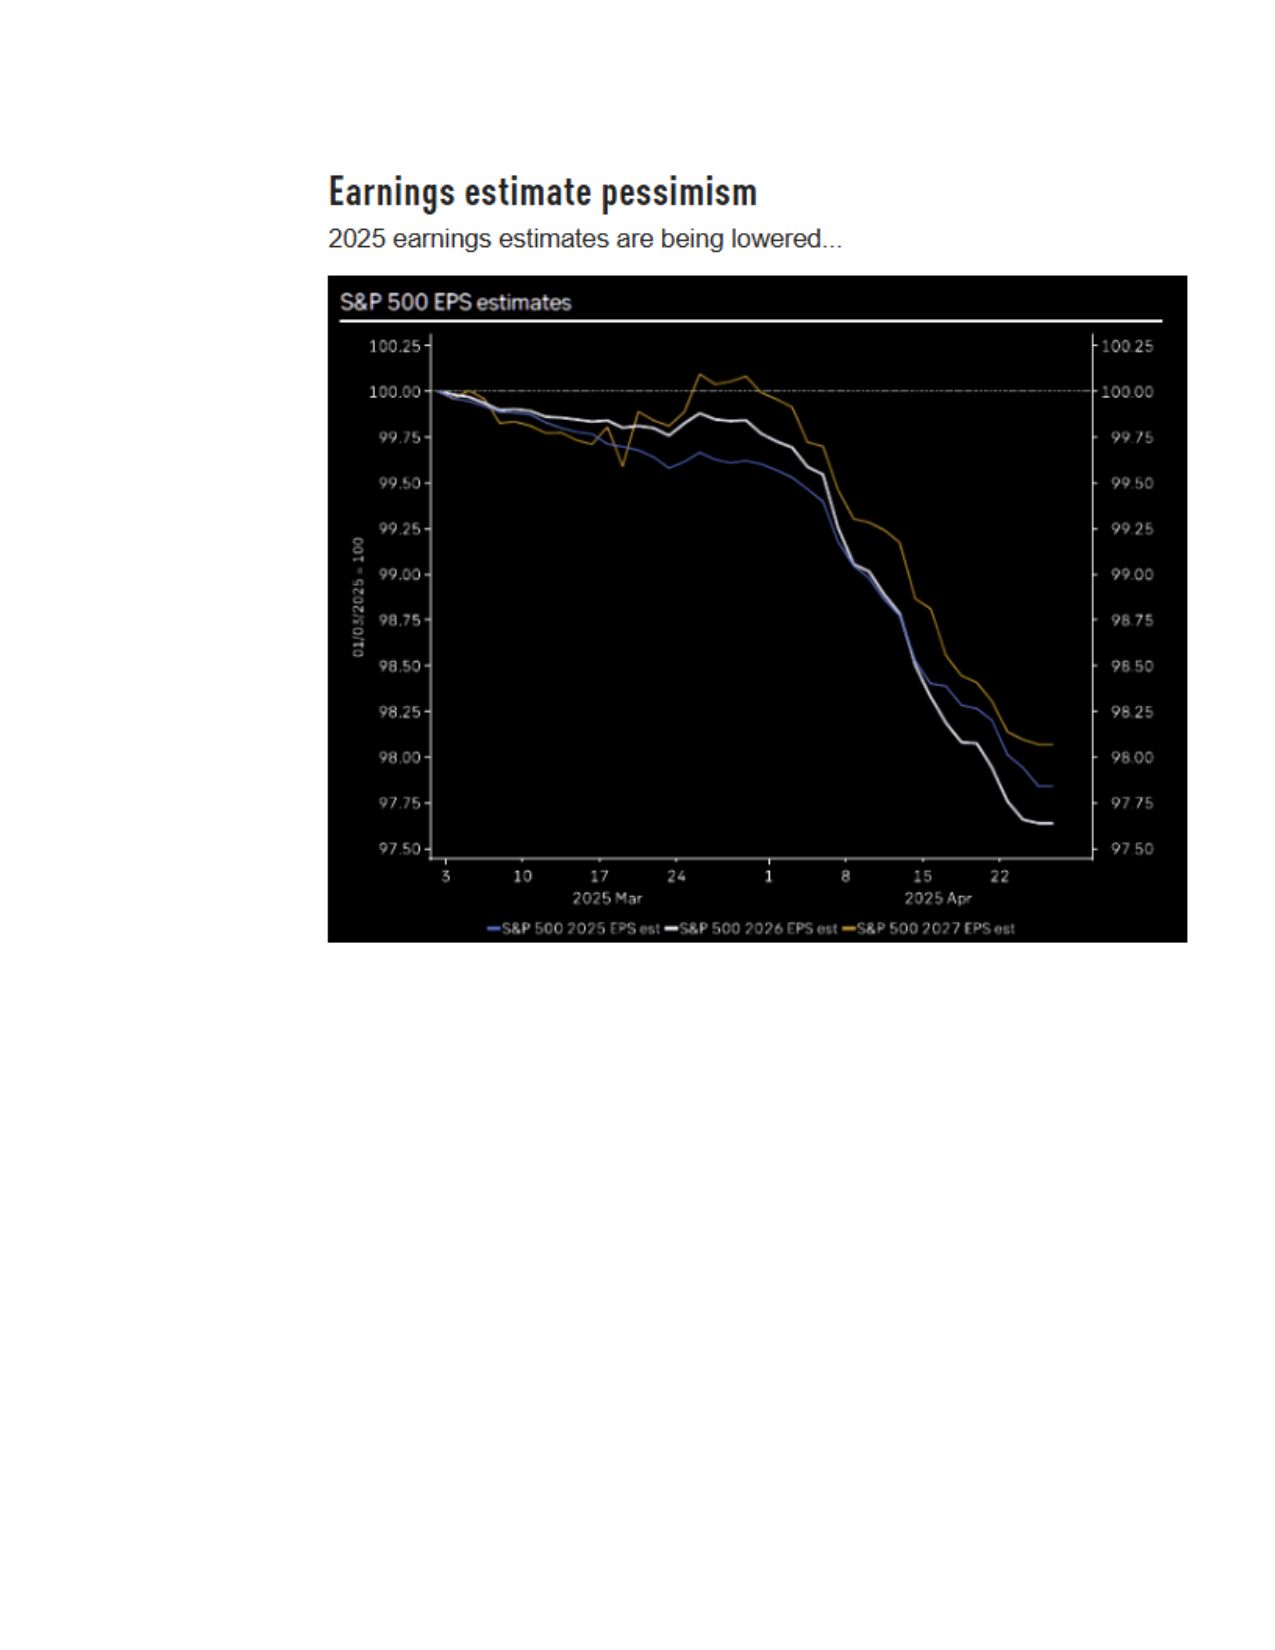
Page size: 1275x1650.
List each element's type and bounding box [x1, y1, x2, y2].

picture [300, 150, 1247, 968]
